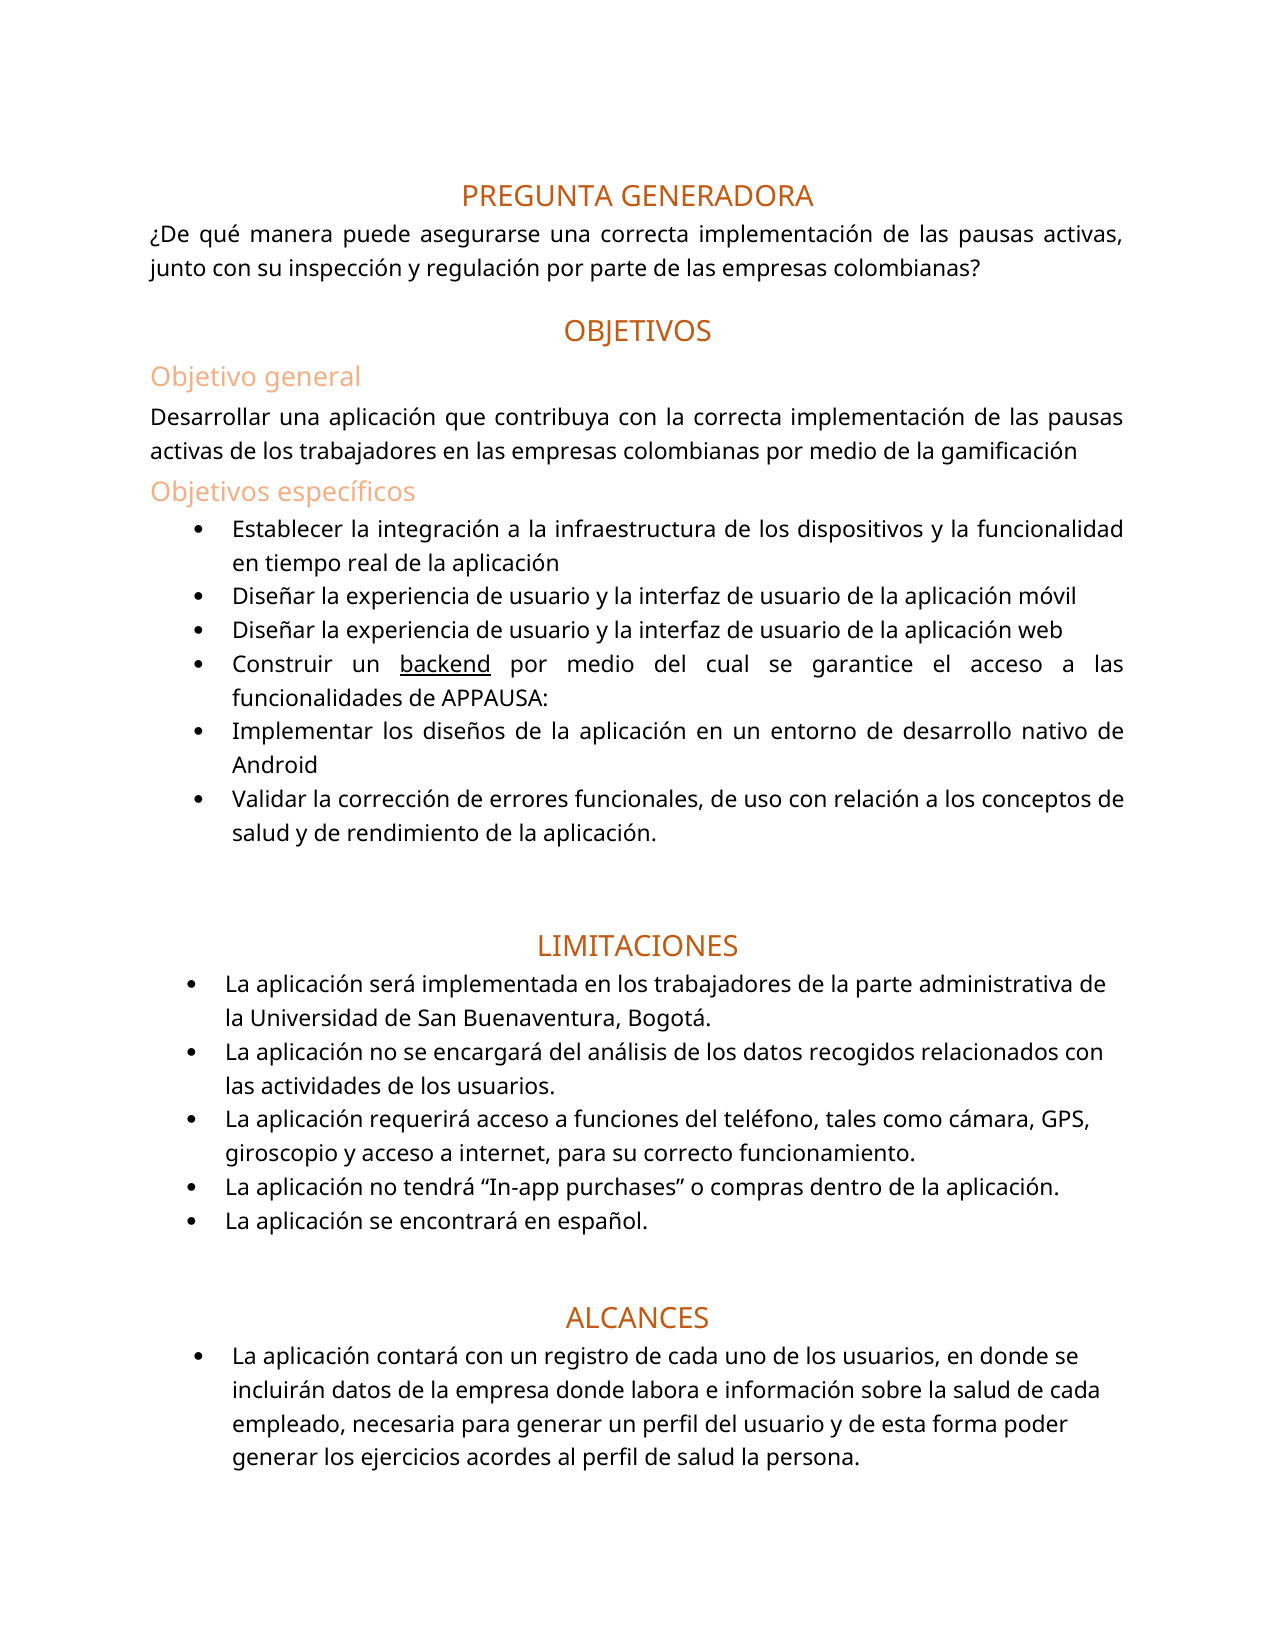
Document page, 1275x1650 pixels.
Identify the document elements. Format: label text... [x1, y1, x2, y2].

subtitle Objetivo general [150, 357, 1125, 394]
list Implementar los diseños de la aplicación en un entorno de desarrollo nativo de Android [194, 715, 1125, 780]
list Validar la corrección de errores funcionales, de uso con relación a los conceptos de salud y de rendimiento de la aplicación. [194, 783, 1125, 848]
list La aplicación no tendrá “In-app purchases” o compras dentro de la aplicación. [187, 1171, 1125, 1202]
subtitle OBJETIVOS [150, 310, 1125, 350]
list La aplicación se encontrará en español. [187, 1205, 1125, 1236]
list La aplicación será implementada en los trabajadores de la parte administrativa de la Universidad de San Buenaventura, Bogotá. [187, 968, 1125, 1033]
list La aplicación requerirá acceso a funciones del teléfono, tales como cámara, GPS, giroscopio y acceso a internet, para su correcto funcionamiento. [187, 1103, 1125, 1168]
subtitle Desarrollar una aplicación que contribuya con la correcta implementación de las pausas activas de los trabajadores en las empresas colombianas por medio de la gamificación [150, 401, 1125, 466]
list Diseñar la experiencia de usuario y la interfaz de usuario de la aplicación web [194, 614, 1125, 645]
subtitle PREGUNTA GENERADORA [150, 175, 1125, 215]
subtitle Objetivos específicos [150, 473, 1125, 510]
list Construir un backend por medio del cual se garantice el acceso a las funcionalidades de APPAUSA: [194, 648, 1125, 713]
list Diseñar la experiencia de usuario y la interfaz de usuario de la aplicación móvil [194, 580, 1125, 611]
list La aplicación no se encargará del análisis de los datos recogidos relacionados con las actividades de los usuarios. [187, 1036, 1125, 1101]
text ¿De qué manera puede asegurarse una correcta implementación de las pausas activas, junto con su inspección y regulación por parte de las empresas colombianas? [150, 218, 1125, 283]
list La aplicación contará con un registro de cada uno de los usuarios, en donde se incluirán datos de la empresa donde labora e información sobre la salud de cada empleado, necesaria para generar un perfil del usuario y de esta forma poder generar los ejercicios acordes al perfil de salud la persona. [194, 1340, 1125, 1472]
subtitle ALCANCES [150, 1297, 1125, 1337]
subtitle LIMITACIONES [150, 926, 1125, 965]
list Establecer la integración a la infraestructura de los dispositivos y la funcionalidad en tiempo real de la aplicación [194, 513, 1125, 578]
